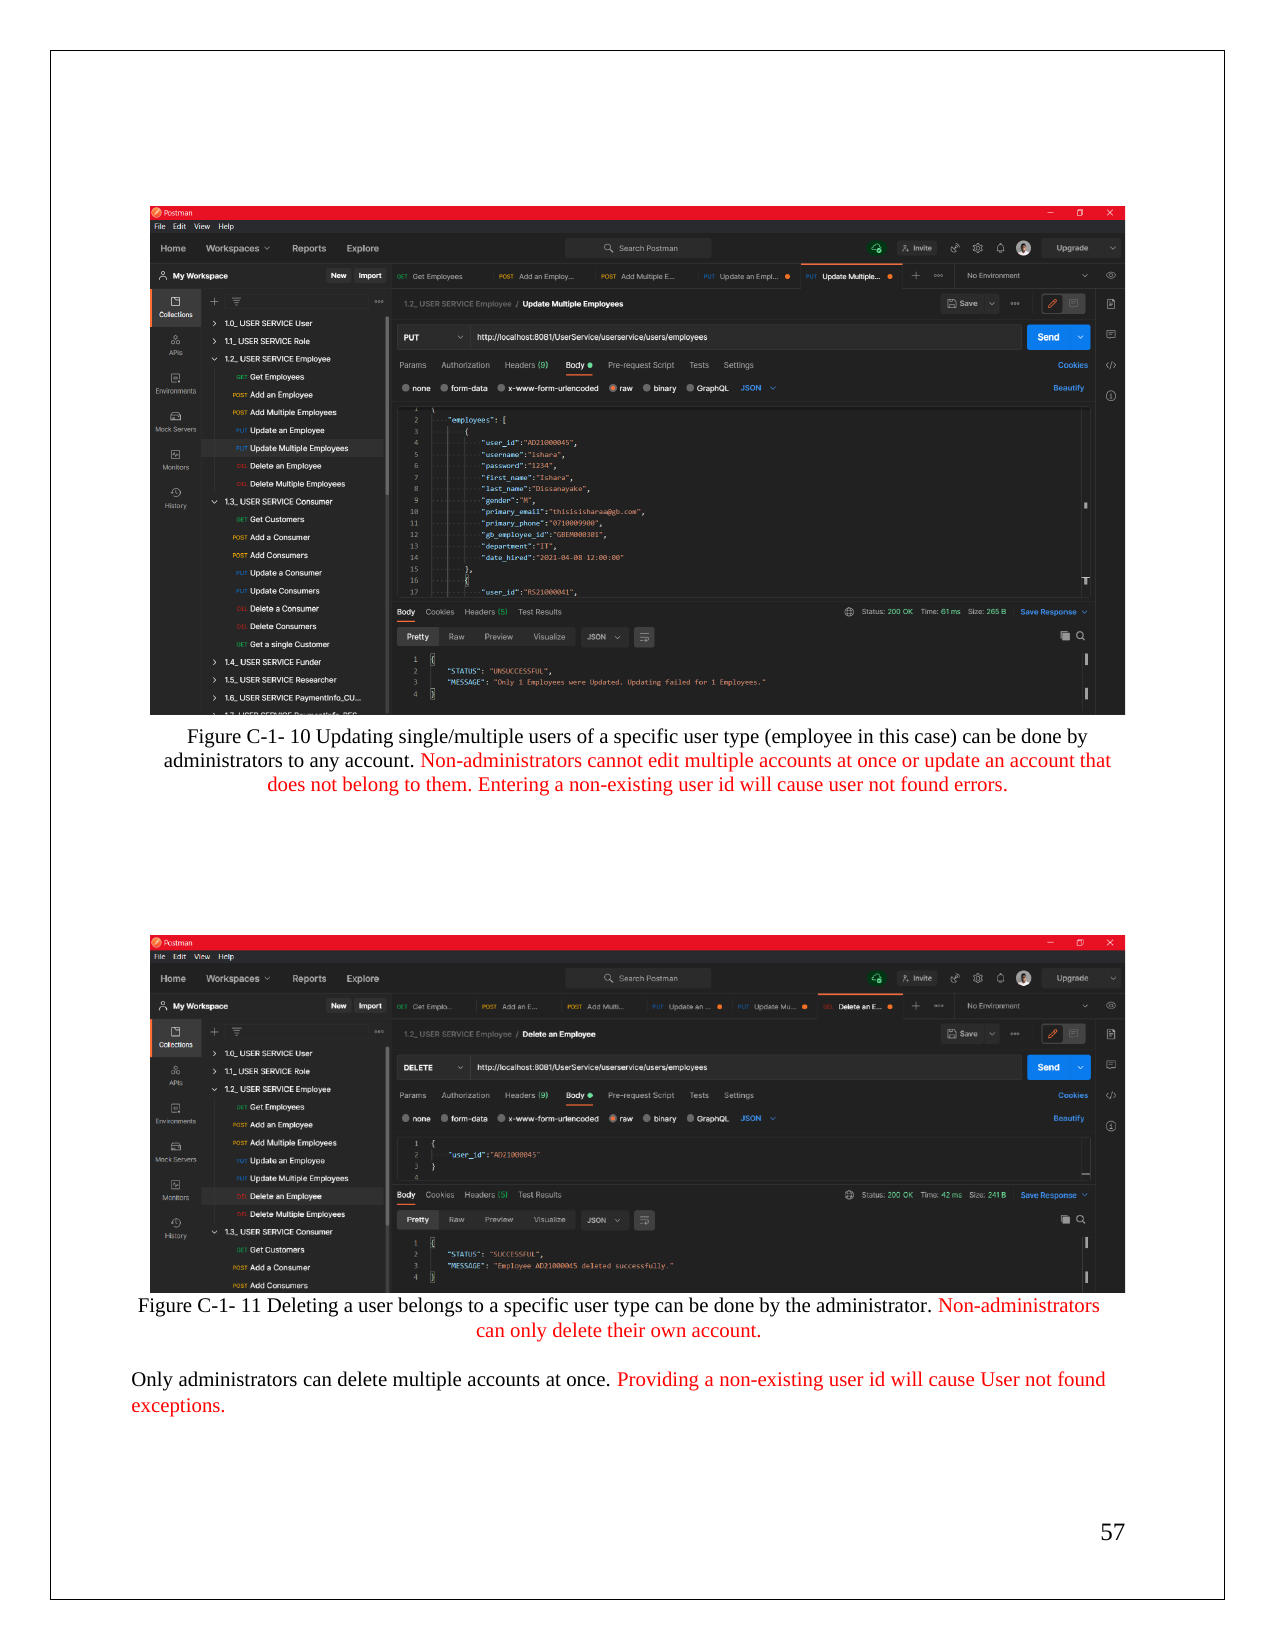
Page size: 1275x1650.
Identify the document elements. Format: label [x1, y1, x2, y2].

picture [150, 206, 1125, 715]
picture [150, 935, 1125, 1293]
